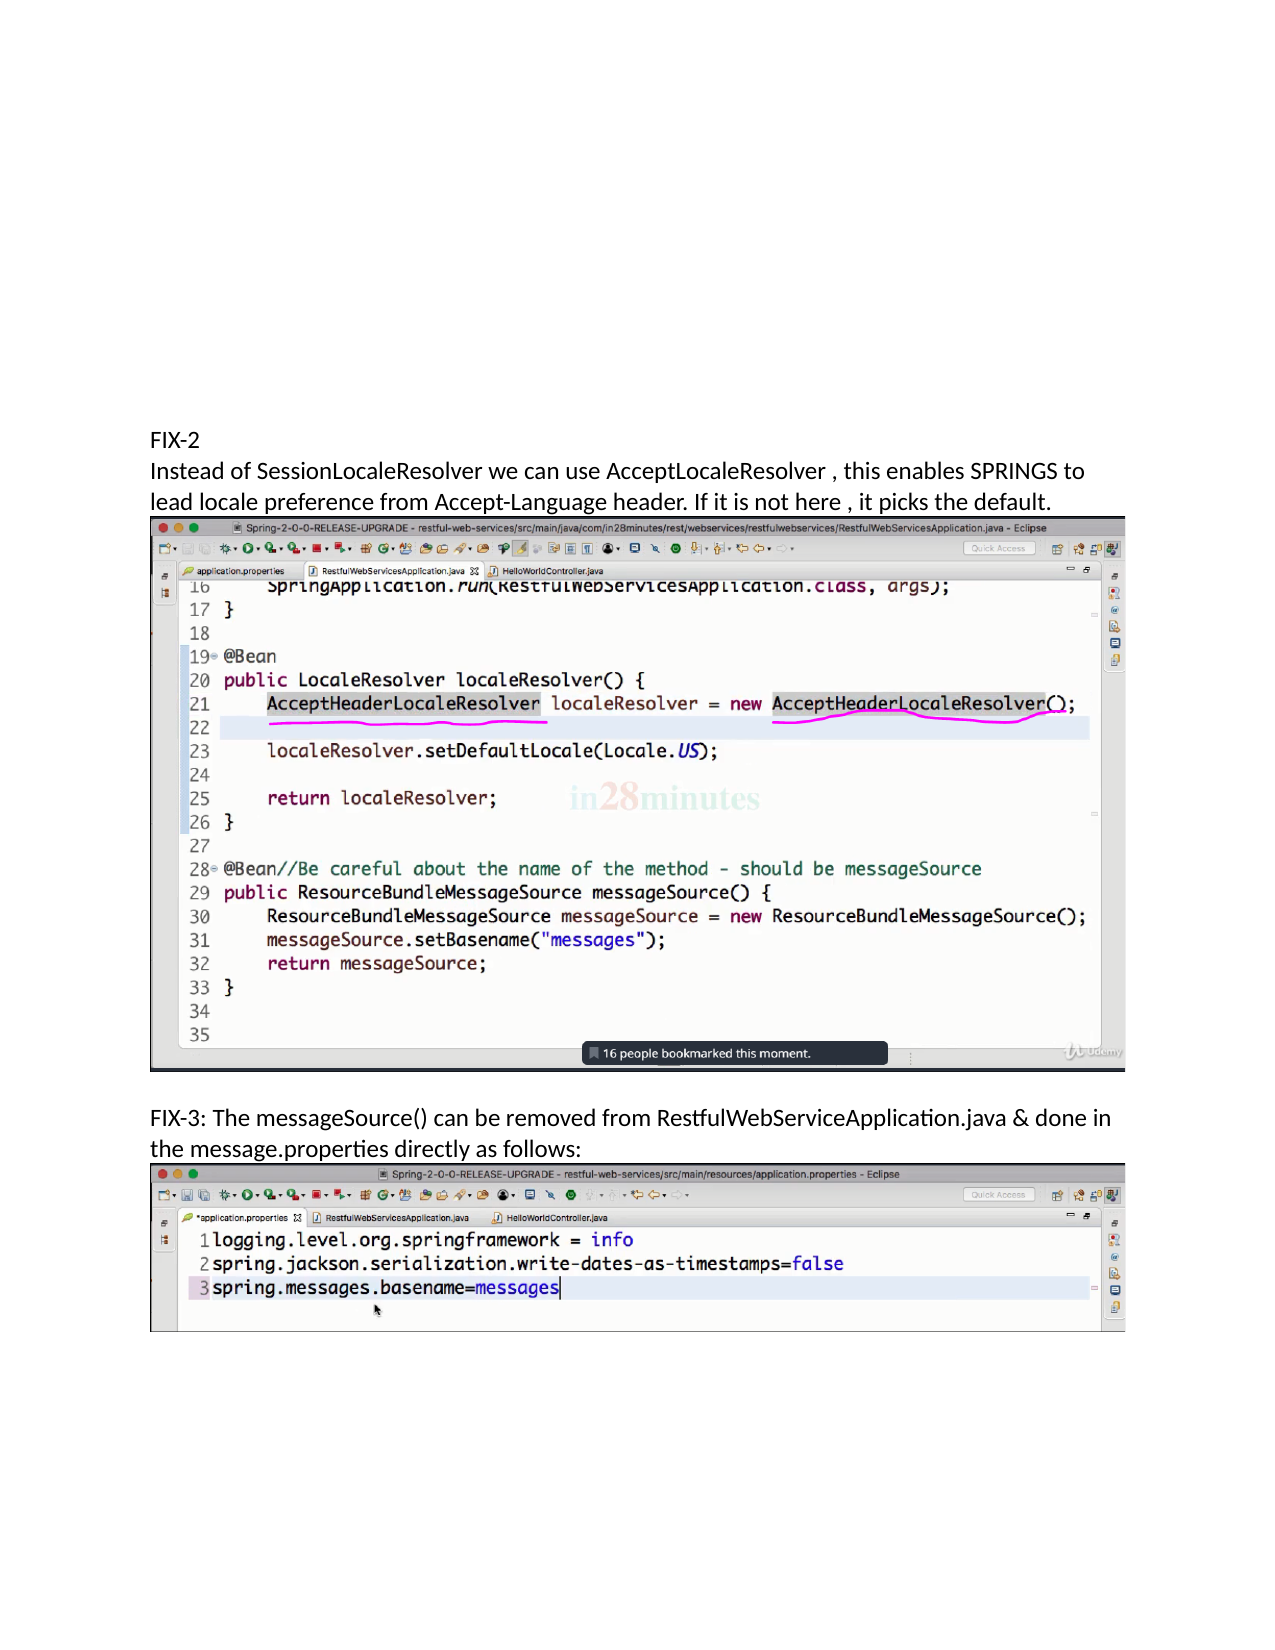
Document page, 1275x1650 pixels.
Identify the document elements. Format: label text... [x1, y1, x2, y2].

text Instead of SessionLocaleResolver we can use AcceptLocaleResolver , this enables SPRINGS to lead locale preference from Accept-Language header. If it is not here , it picks the default. [150, 455, 1125, 516]
text FIX-3: The messageSource() can be removed from RestfulWebServiceApplication.java & done in the message.properties directly as follows: [150, 1102, 1125, 1163]
picture [150, 1163, 1125, 1332]
text FIX-2 [150, 425, 1125, 455]
picture [150, 516, 1125, 1072]
